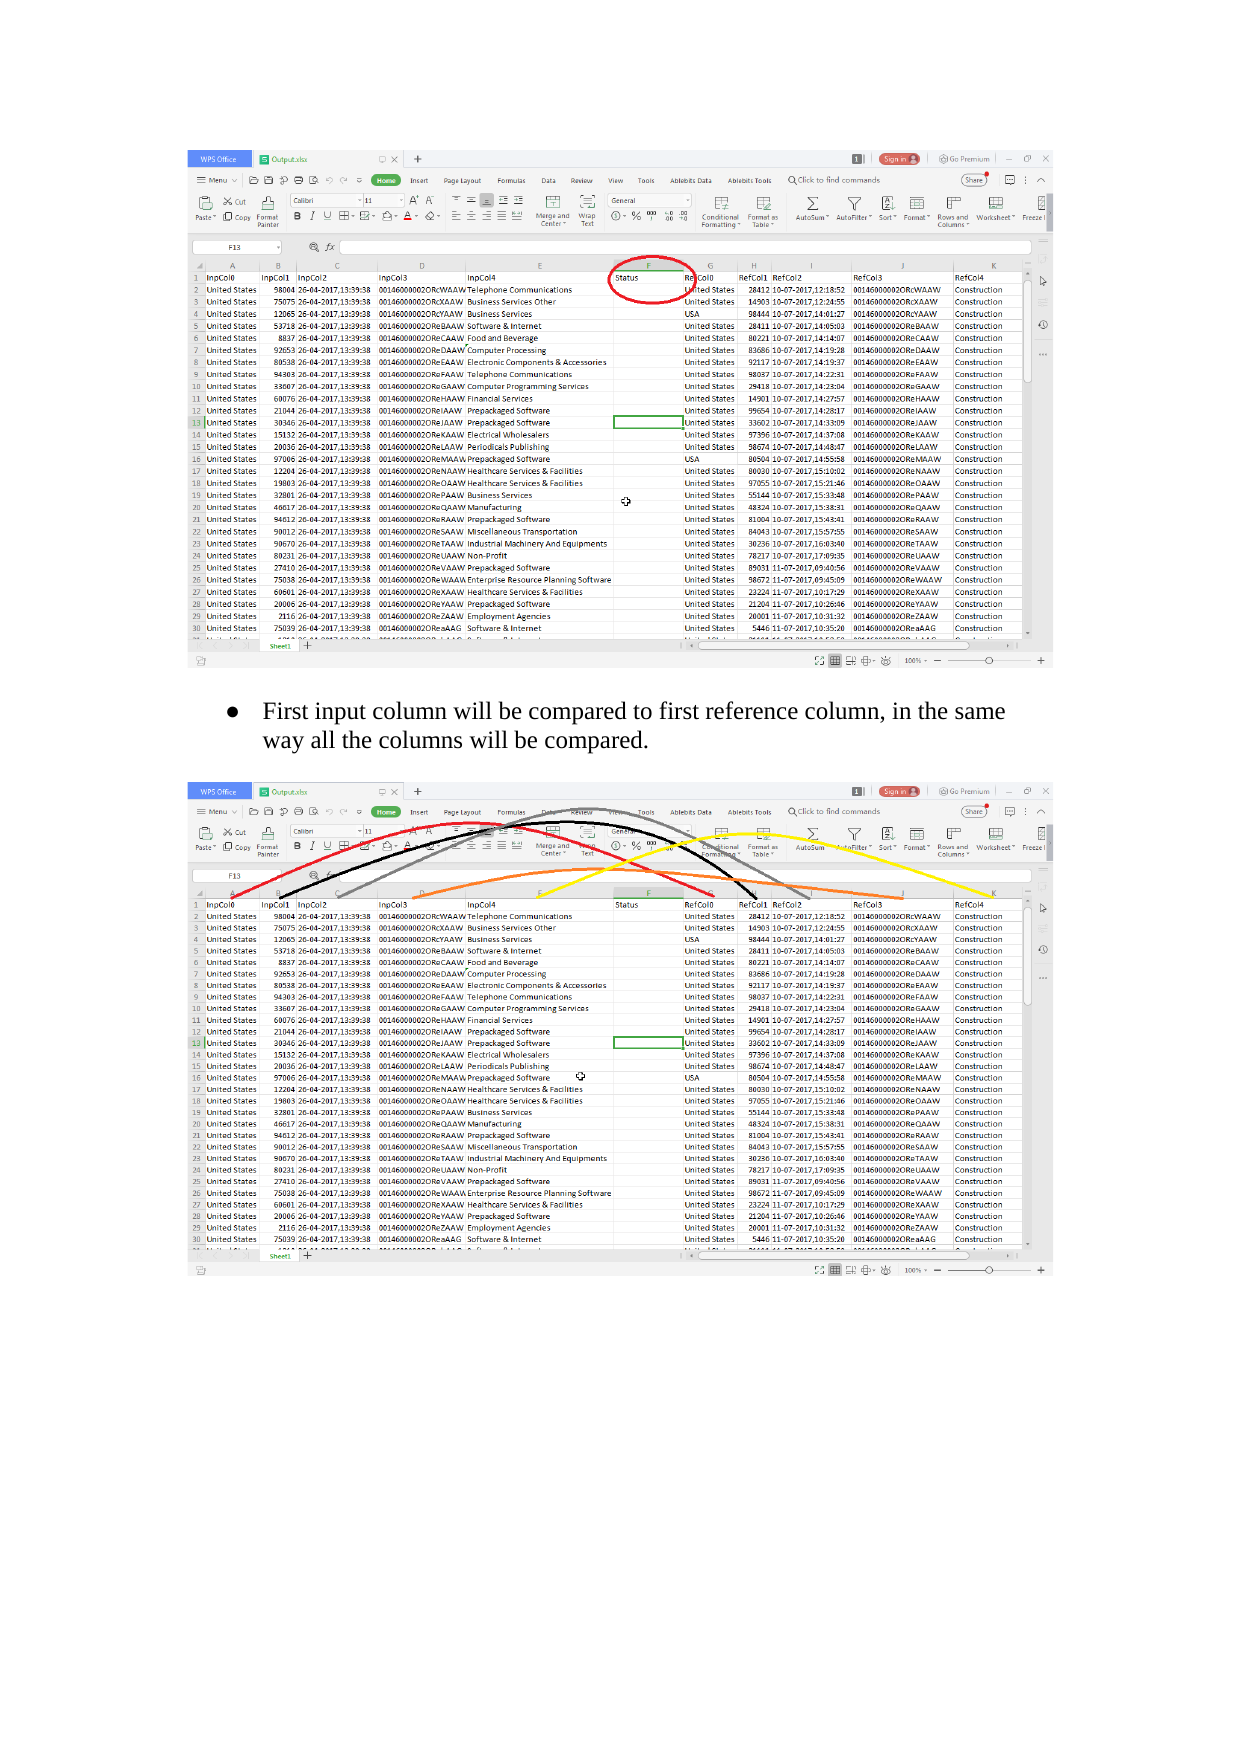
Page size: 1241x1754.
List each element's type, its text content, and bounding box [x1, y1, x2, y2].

picture [187, 150, 1054, 668]
list First input column will be compared to first reference column, in the same way all the columns will be compared. [225, 696, 1053, 753]
picture [187, 782, 1054, 1276]
